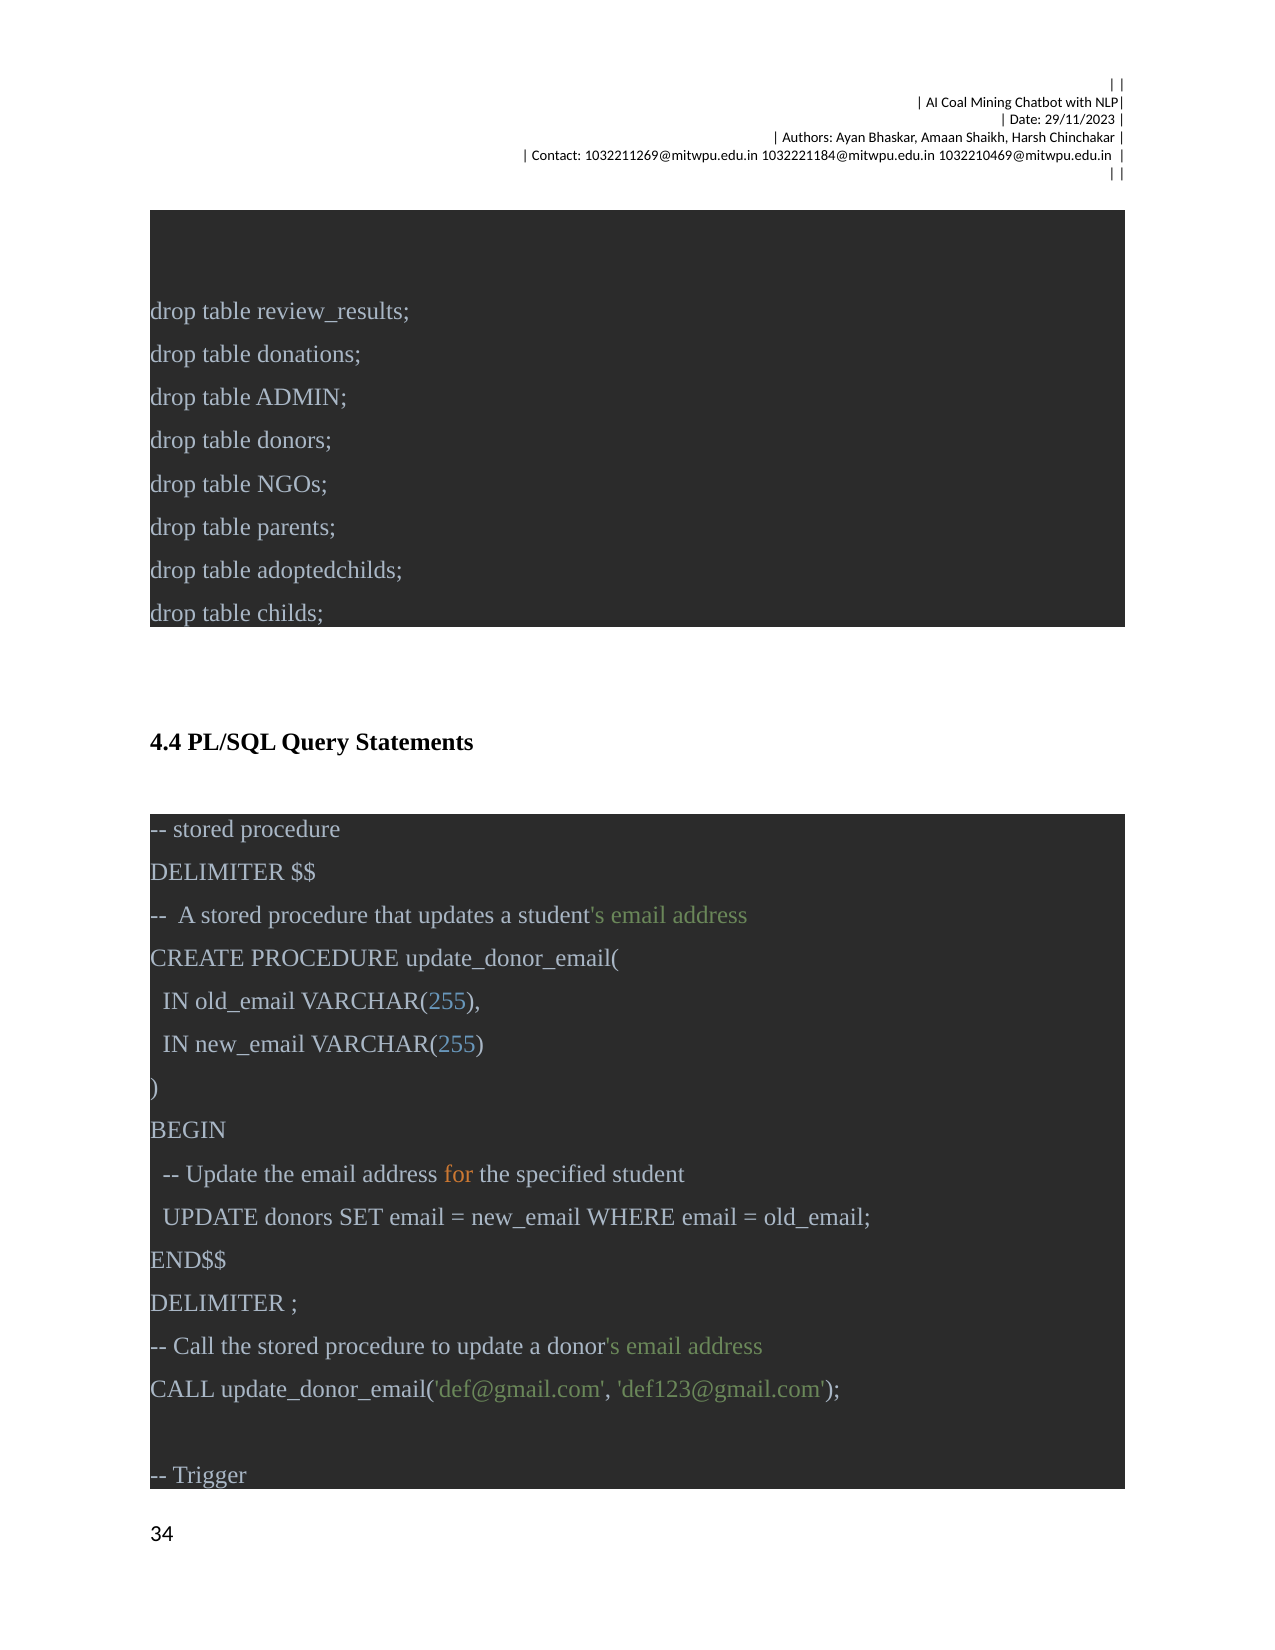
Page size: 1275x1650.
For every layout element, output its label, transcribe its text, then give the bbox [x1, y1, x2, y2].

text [150, 814, 1125, 1489]
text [150, 210, 1125, 627]
text 4.4 PL/SQL Query Statements [150, 727, 1125, 756]
